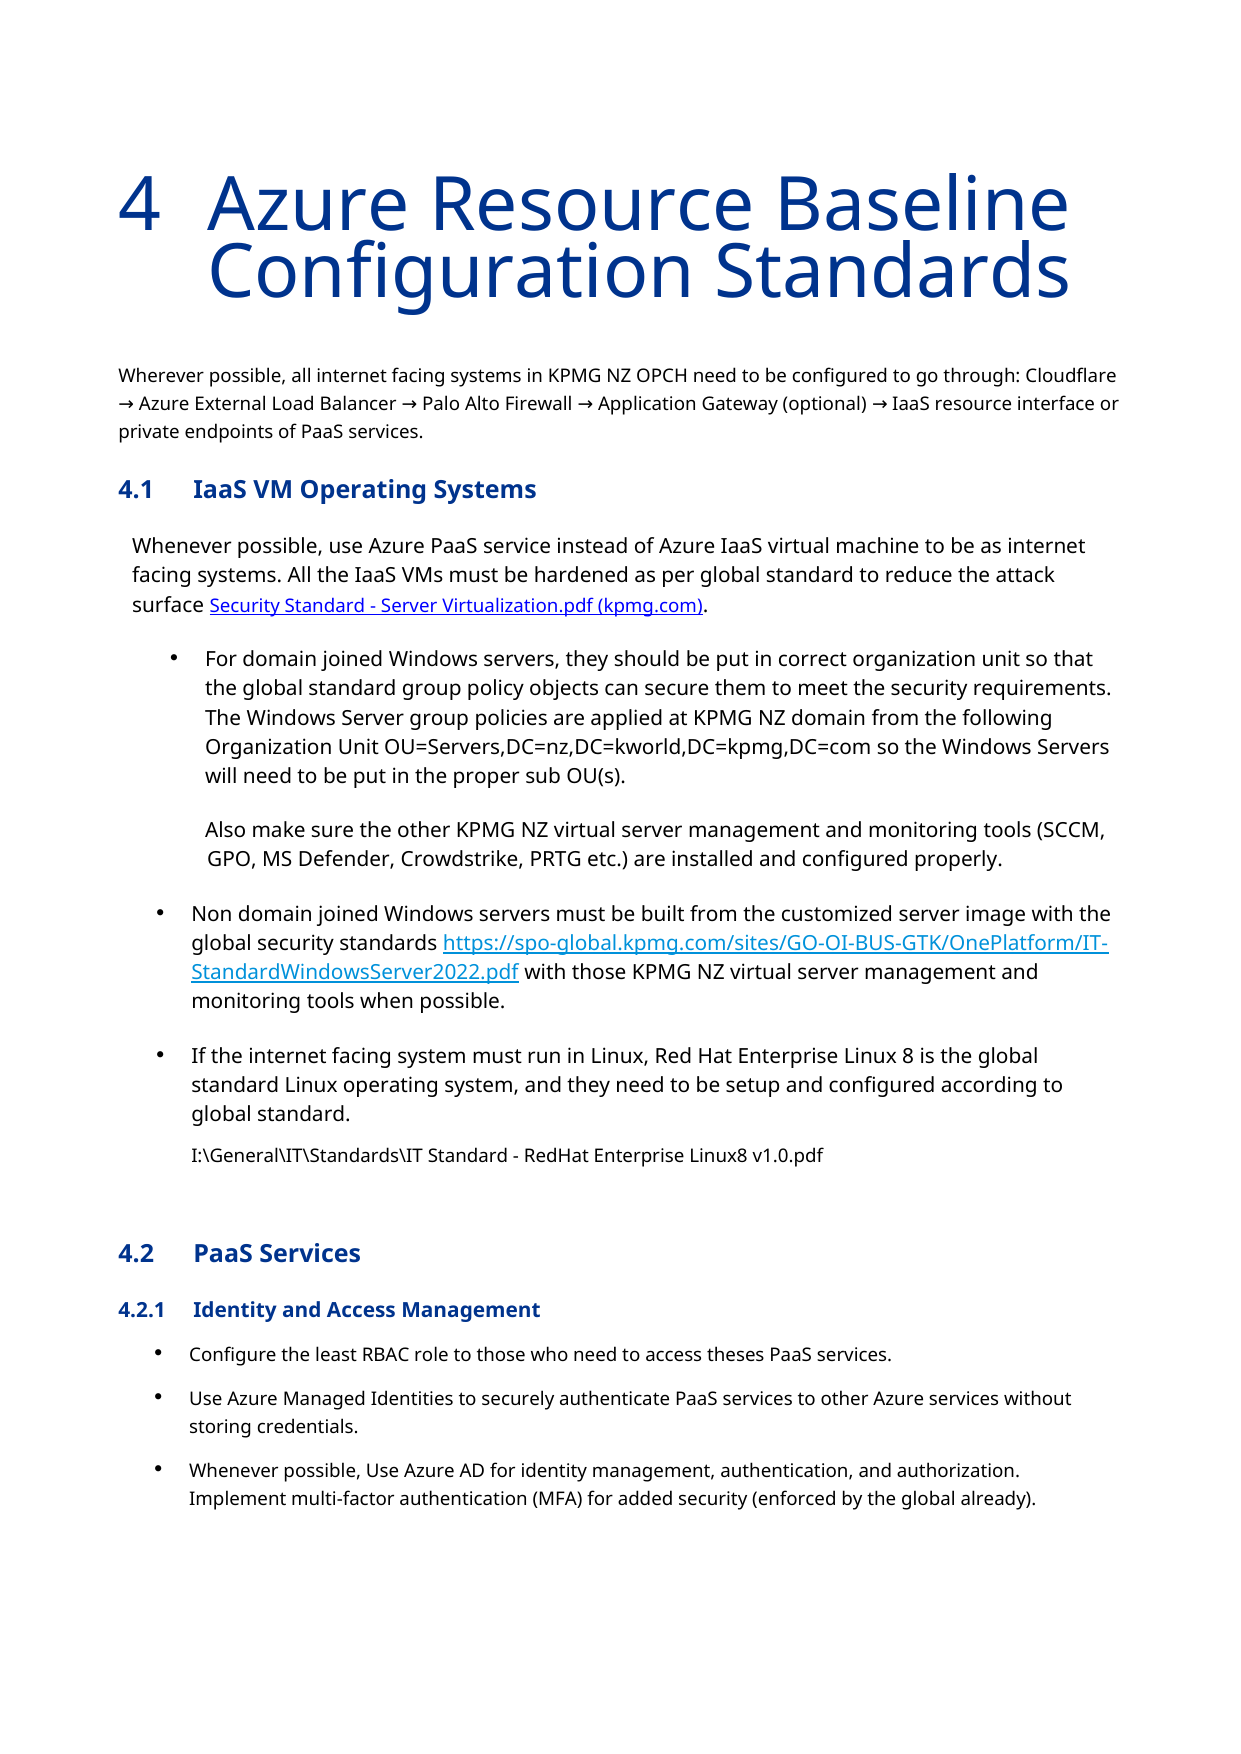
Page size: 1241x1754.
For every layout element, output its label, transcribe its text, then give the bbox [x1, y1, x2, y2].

text I:\General\IT\Standards\IT Standard - RedHat Enterprise Linux8 v1.0.pdf [191, 1142, 1122, 1168]
subtitle IaaS VM Operating Systems [118, 472, 1122, 506]
list Configure the least RBAC role to those who need to access theses PaaS services. [153, 1338, 1122, 1367]
subtitle For domain joined Windows servers, they should be put in correct organization unit so that the global standard group policy objects can secure them to meet the security requirements. The Windows Server group policies are applied at KPMG NZ domain from the following Organization Unit OU=Servers,DC=nz,DC=kworld,DC=kpmg,DC=com so the Windows Servers will need to be put in the proper sub OU(s). [169, 643, 1122, 789]
subtitle Non domain joined Windows servers must be built from the customized server image with the global security standards https://spo-global.kpmg.com/sites/GO-OI-BUS-GTK/OnePlatform/IT-StandardWindowsServer2022.pdf with those KPMG NZ virtual server management and monitoring tools when possible. [156, 898, 1122, 1015]
text Wherever possible, all internet facing systems in KPMG NZ OPCH need to be configured to go through: Cloudflare → Azure External Load Balancer → Palo Alto Firewall → Application Gateway (optional) → IaaS resource interface or private endpoints of PaaS services. [118, 363, 1122, 444]
subtitle Also make sure the other KPMG NZ virtual server management and monitoring tools (SCCM, GPO, MS Defender, Crowdstrike, PRTG etc.) are installed and configured properly. [205, 814, 1122, 873]
subtitle PaaS Services [118, 1236, 1122, 1270]
subtitle If the internet facing system must run in Linux, Red Hat Enterprise Linux 8 is the global standard Linux operating system, and they need to be setup and configured according to global standard. [156, 1040, 1122, 1128]
subtitle Azure Resource Baseline Configuration Standards [118, 177, 1122, 311]
subtitle Whenever possible, use Azure PaaS service instead of Azure IaaS virtual machine to be as internet facing systems. All the IaaS VMs must be hardened as per global standard to reduce the attack surface Security Standard - Server Virtualization.pdf (kpmg.com). [132, 531, 1122, 618]
list Whenever possible, Use Azure AD for identity management, authentication, and authorization. Implement multi-factor authentication (MFA) for added security (enforced by the global already). [153, 1454, 1122, 1511]
list Use Azure Managed Identities to securely authenticate PaaS services to other Azure services without storing credentials. [153, 1382, 1122, 1439]
subtitle Identity and Access Management [118, 1295, 1122, 1323]
